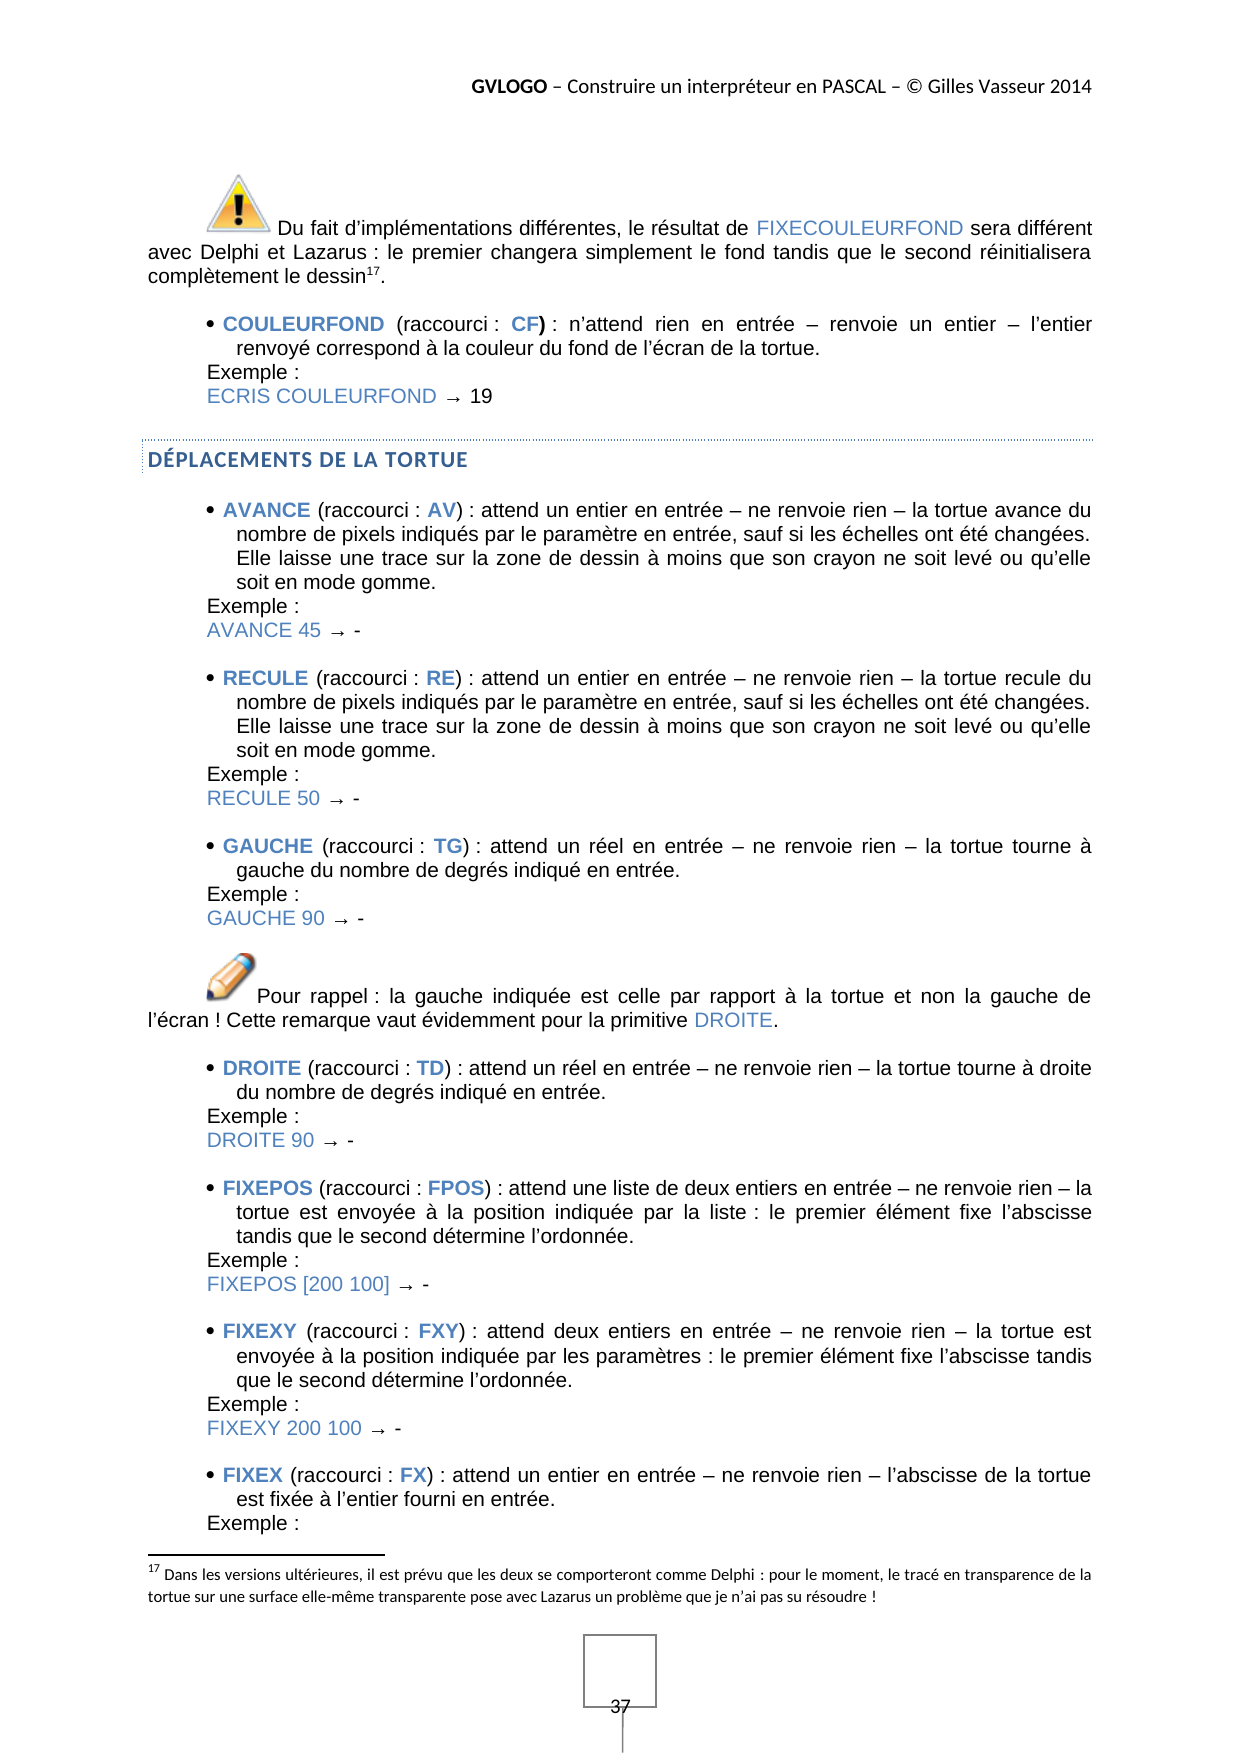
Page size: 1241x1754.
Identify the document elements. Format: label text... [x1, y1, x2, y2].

text Exemple : [148, 762, 1093, 786]
text FIXEXY 200 100 → - [148, 1415, 1093, 1439]
text Exemple : [148, 360, 1093, 384]
text Exemple : [148, 1104, 1093, 1128]
text Exemple : [148, 594, 1093, 618]
list GAUCHE (raccourci : TG) : attend un réel en entrée – ne renvoie rien – la tortue tourne à gauche du nombre de degrés indiqué en entrée. [207, 833, 1093, 881]
text Exemple : [148, 1247, 1093, 1271]
list FIXEPOS (raccourci : FPOS) : attend une liste de deux entiers en entrée – ne renvoie rien – la tortue est envoyée à la position indiquée par la liste : le premier élément fixe l’abscisse tandis que le second détermine l’ordonnée. [207, 1176, 1093, 1247]
picture [206, 953, 257, 1004]
text RECULE 50 → - [148, 786, 1093, 809]
list AVANCE (raccourci : AV) : attend un entier en entrée – ne renvoie rien – la tortue avance du nombre de pixels indiqués par le paramètre en entrée, sauf si les échelles ont été changées. Elle laisse une trace sur la zone de dessin à moins que son crayon ne soit levé ou qu’elle soit en mode gomme. [207, 498, 1093, 594]
text DROITE 90 → - [148, 1128, 1093, 1152]
list FIXEXY (raccourci : FXY) : attend deux entiers en entrée – ne renvoie rien – la tortue est envoyée à la position indiquée par les paramètres : le premier élément fixe l’abscisse tandis que le second détermine l’ordonnée. [207, 1319, 1093, 1391]
list FIXEX (raccourci : FX) : attend un entier en entrée – ne renvoie rien – l’abscisse de la tortue est fixée à l’entier fourni en entrée. [207, 1463, 1093, 1511]
picture [206, 171, 271, 236]
text Exemple : [148, 881, 1093, 905]
text Exemple : [148, 1511, 1093, 1535]
text Pour rappel : la gauche indiquée est celle par rapport à la tortue et non la gauche de l’écran ! Cette remarque vaut évidemment pour la primitive DROITE. [148, 953, 1093, 1032]
text Exemple : [148, 1391, 1093, 1415]
list DROITE (raccourci : TD) : attend un réel en entrée – ne renvoie rien – la tortue tourne à droite du nombre de degrés indiqué en entrée. [207, 1056, 1093, 1104]
list COULEURFOND (raccourci : CF) : n’attend rien en entrée – renvoie un entier – l’entier renvoyé correspond à la couleur du fond de l’écran de la tortue. [207, 312, 1093, 360]
subtitle Déplacements de la tortue [142, 439, 1093, 473]
text GAUCHE 90 → - [148, 905, 1093, 929]
text ECRIS COULEURFOND → 19 [148, 384, 1093, 408]
list RECULE (raccourci : RE) : attend un entier en entrée – ne renvoie rien – la tortue recule du nombre de pixels indiqués par le paramètre en entrée, sauf si les échelles ont été changées. Elle laisse une trace sur la zone de dessin à moins que son crayon ne soit levé ou qu’elle soit en mode gomme. [207, 666, 1093, 762]
text AVANCE 45 → - [148, 618, 1093, 642]
text Du fait d’implémentations différentes, le résultat de FIXECOULEURFOND sera différent avec Delphi et Lazarus : le premier changera simplement le fond tandis que le second réinitialisera complètement le dessin. [148, 172, 1093, 288]
text FIXEPOS [200 100] → - [148, 1271, 1093, 1295]
